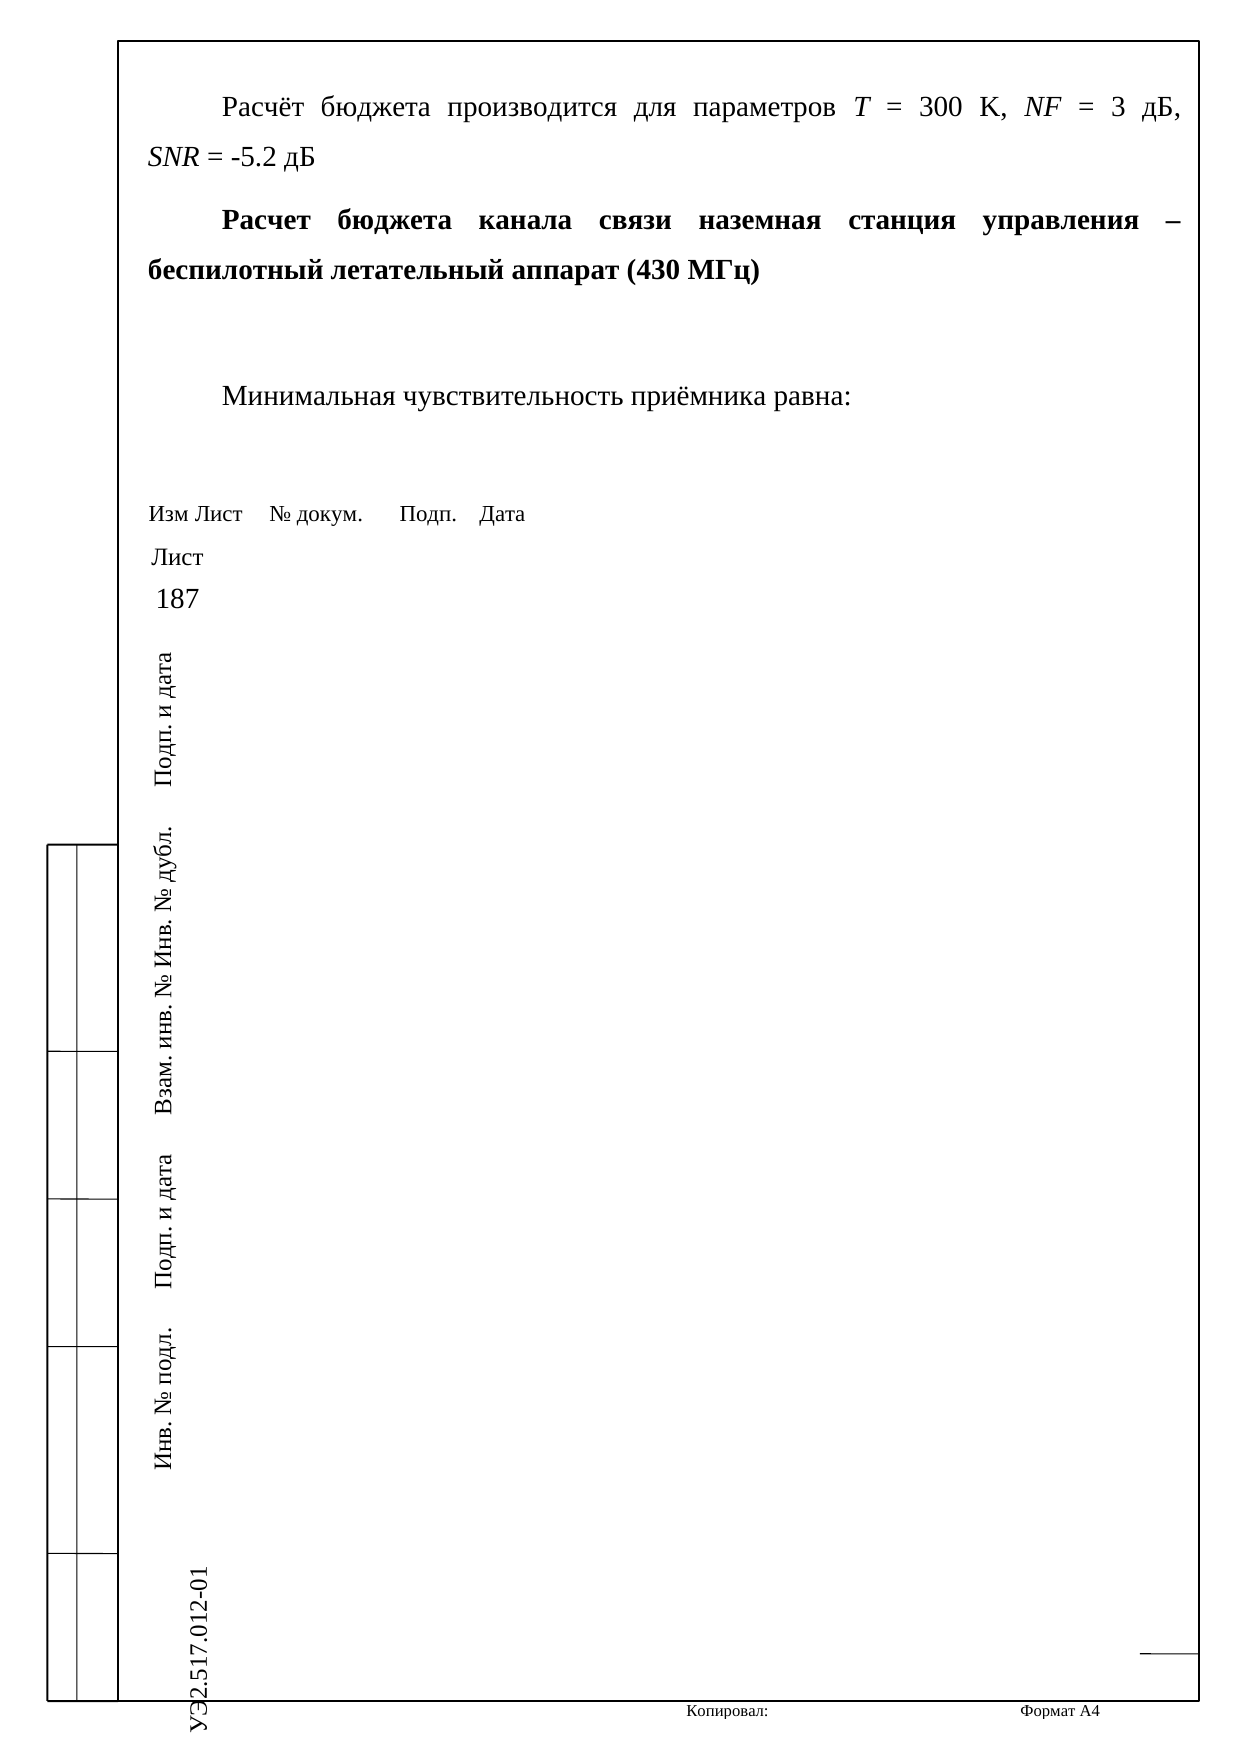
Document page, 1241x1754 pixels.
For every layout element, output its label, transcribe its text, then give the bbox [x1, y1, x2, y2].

text Расчет бюджета канала связи наземная станция управления – беспилотный летательный аппарат (430 МГц) [148, 202, 1181, 286]
text Минимальная чувствительность приёмника равна: [148, 378, 1181, 411]
text Расчёт бюджета производится для параметров T = 300 K, NF = 3 дБ, SNR = -5.2 дБ [148, 89, 1181, 172]
